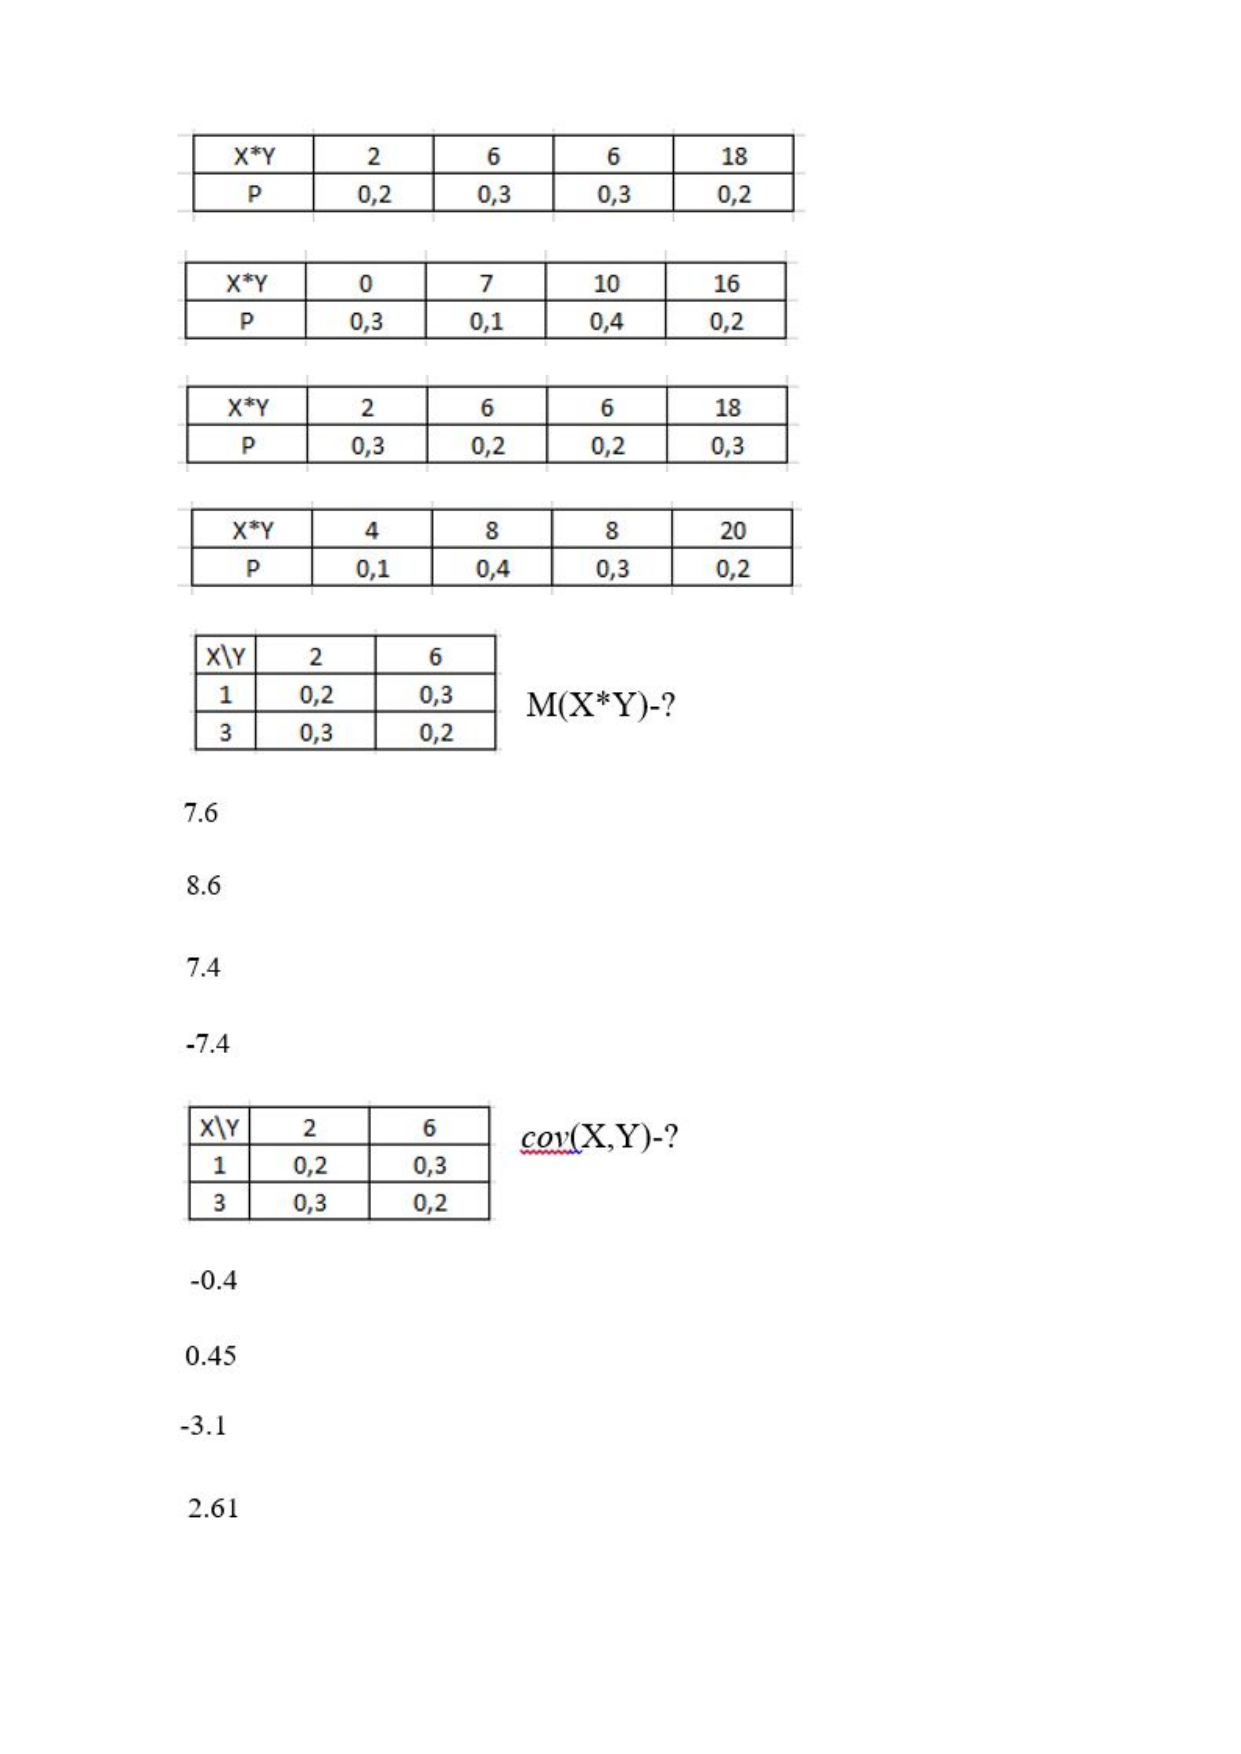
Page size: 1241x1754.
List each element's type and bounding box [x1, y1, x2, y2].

picture [177, 501, 803, 595]
picture [177, 250, 806, 346]
picture [177, 118, 809, 222]
picture [177, 1093, 698, 1229]
picture [177, 1335, 248, 1375]
picture [177, 1480, 248, 1527]
picture [177, 375, 801, 472]
picture [177, 1404, 242, 1451]
picture [177, 1258, 245, 1307]
picture [177, 784, 234, 835]
picture [177, 623, 704, 756]
picture [177, 863, 228, 914]
picture [177, 1020, 245, 1064]
picture [177, 942, 226, 991]
